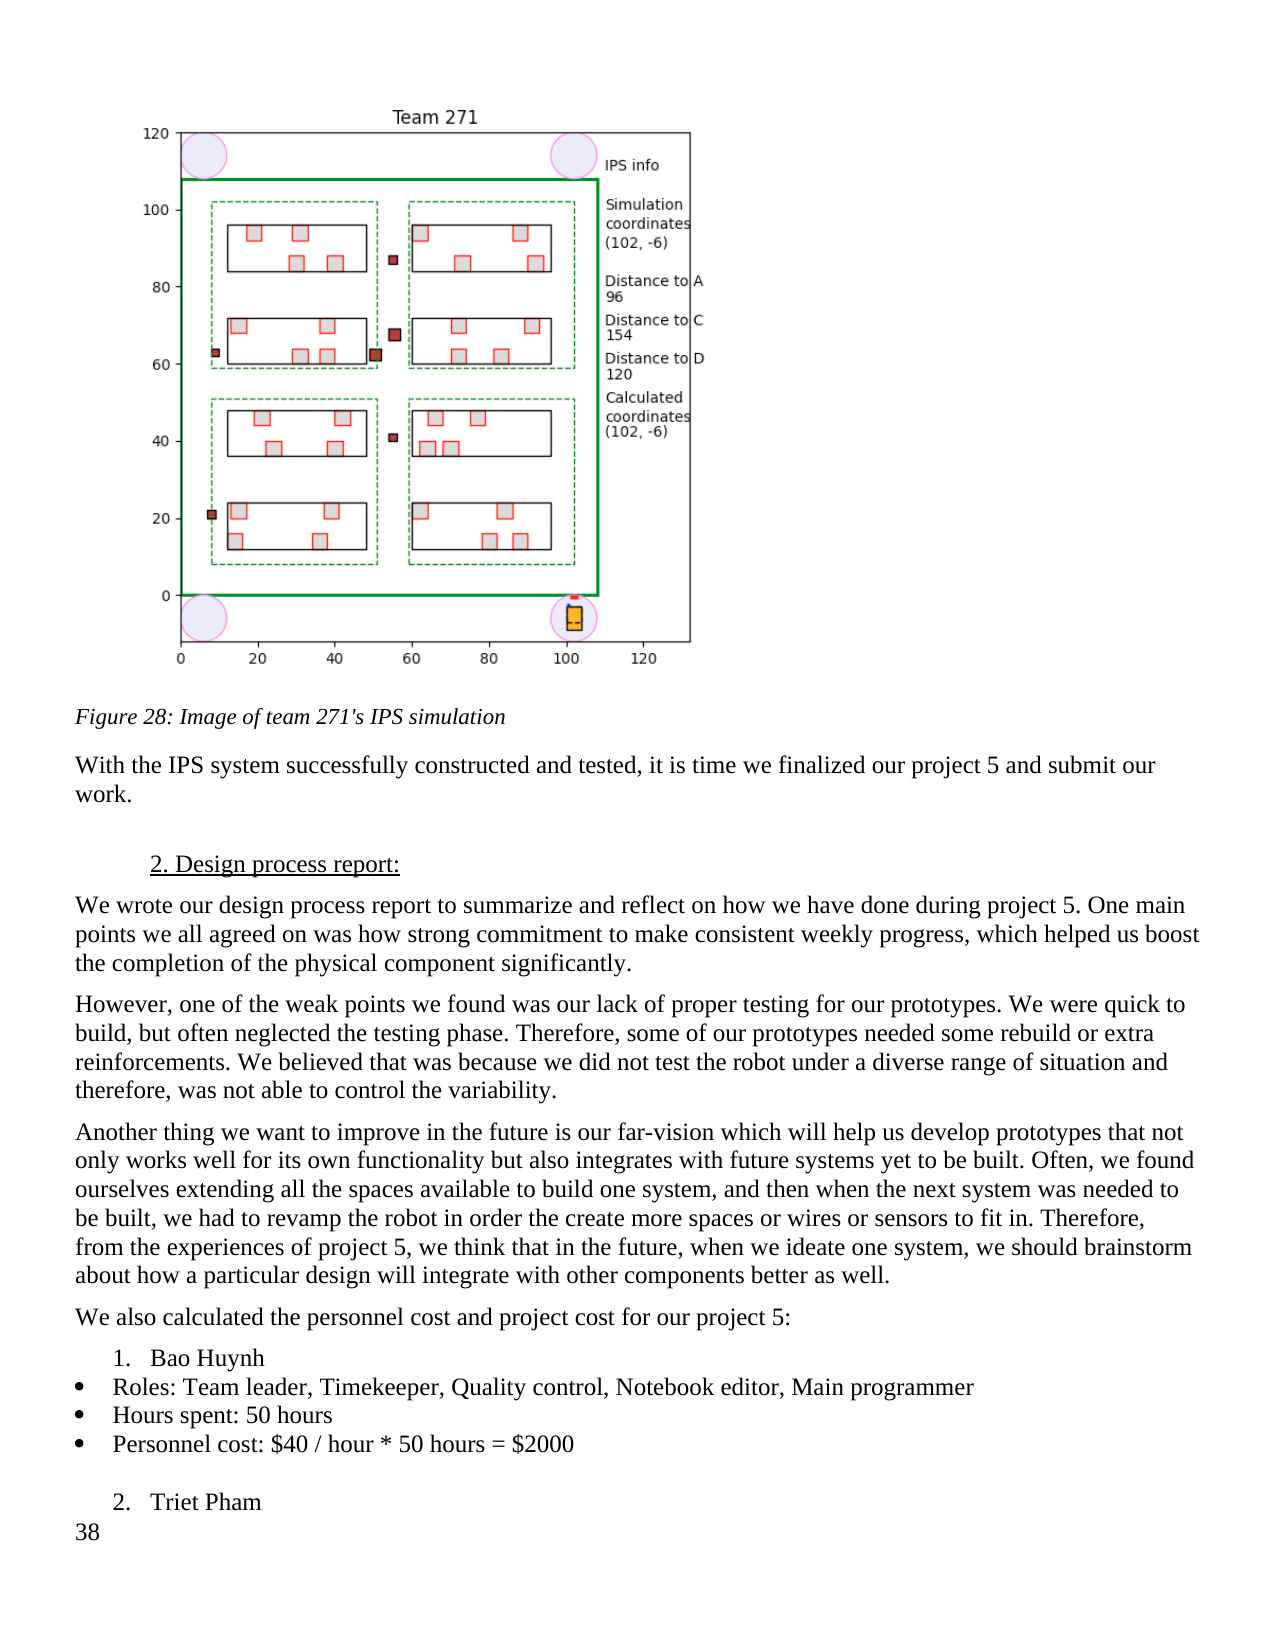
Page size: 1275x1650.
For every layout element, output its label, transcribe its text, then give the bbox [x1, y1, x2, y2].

list Bao Huynh [112, 1343, 1200, 1372]
list Hours spent: 50 hours [75, 1400, 1200, 1429]
text However, one of the weak points we found was our lack of proper testing for our prototypes. We were quick to build, but often neglected the testing phase. Therefore, some of our prototypes needed some rebuild or extra reinforcements. We believed that was because we did not test the robot under a diverse range of situation and therefore, was not able to control the variability. [75, 989, 1200, 1104]
text Figure 28: Image of team 271's IPS simulation [75, 703, 1200, 729]
subtitle 2. Design process report: [75, 849, 1200, 878]
list Roles: Team leader, Timekeeper, Quality control, Notebook editor, Main programmer [75, 1372, 1200, 1400]
text We wrote our design process report to summarize and reflect on how we have done during project 5. One main points we all agreed on was how strong commitment to make consistent weekly progress, which helped us boost the completion of the physical component significantly. [75, 890, 1200, 977]
text We also calculated the personnel cost and project cost for our project 5: [75, 1302, 1200, 1330]
text Another thing we want to improve in the future is our far-vision which will help us develop prototypes that not only works well for its own functionality but also integrates with future systems yet to be built. Often, we found ourselves extending all the spaces available to build one system, and then when the next system was needed to be built, we had to revamp the robot in order the create more spaces or wires or sensors to fit in. Therefore, from the experiences of project 5, we think that in the future, when we ideate one system, we should brainstorm about how a particular design will integrate with other components better as well. [75, 1117, 1200, 1289]
list Triet Pham [112, 1487, 1200, 1515]
list Personnel cost: $40 / hour * 50 hours = $2000 [75, 1429, 1200, 1458]
picture [118, 75, 748, 704]
text With the IPS system successfully constructed and tested, it is time we finalized our project 5 and submit our work. [75, 750, 1200, 808]
